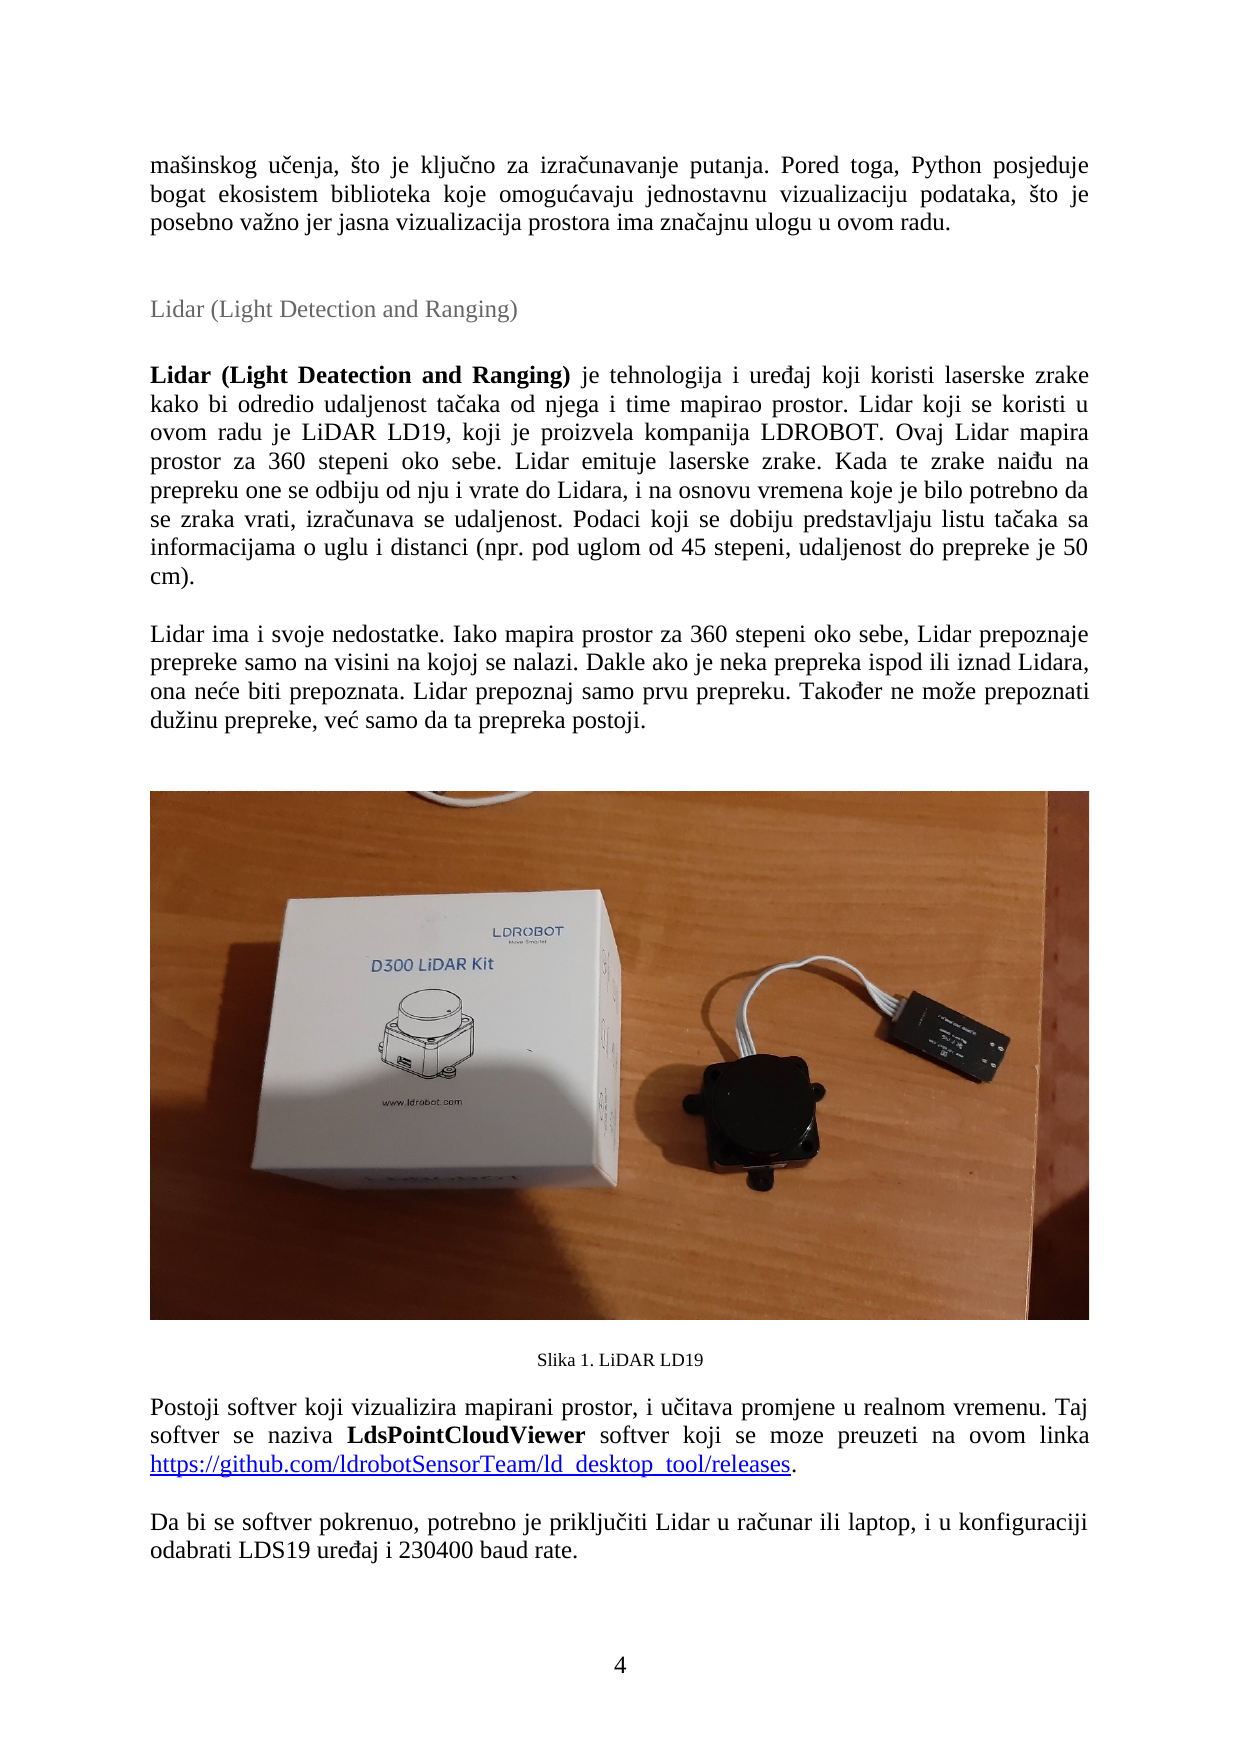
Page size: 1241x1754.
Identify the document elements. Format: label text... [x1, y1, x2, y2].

text Da bi se softver pokrenuo, potrebno je priključiti Lidar u računar ili laptop, i u konfiguraciji odabrati LDS19 uređaj i 230400 baud rate. [150, 1507, 1090, 1564]
subtitle Lidar (Light Detection and Ranging) [150, 294, 1090, 323]
text Lidar ima i svoje nedostatke. Iako mapira prostor za 360 stepeni oko sebe, Lidar prepoznaje prepreke samo na visini na kojoj se nalazi. Dakle ako je neka prepreka ispod ili iznad Lidara, ona neće biti prepoznata. Lidar prepoznaj samo prvu prepreku. Također ne može prepoznati dužinu prepreke, već samo da ta prepreka postoji. [150, 619, 1090, 734]
text Lidar (Light Deatection and Ranging) je tehnologija i uređaj koji koristi laserske zrake kako bi odredio udaljenost tačaka od njega i time mapirao prostor. Lidar koji se koristi u ovom radu je LiDAR LD19, koji je proizvela kompanija LDROBOT. Ovaj Lidar mapira prostor za 360 stepeni oko sebe. Lidar emituje laserske zrake. Kada te zrake naiđu na prepreku one se odbiju od nju i vrate do Lidara, i na osnovu vremena koje je bilo potrebno da se zraka vrati, izračunava se udaljenost. Podaci koji se dobiju predstavljaju listu tačaka sa informacijama o uglu i distanci (npr. pod uglom od 45 stepeni, udaljenost do prepreke je 50 cm). [150, 360, 1090, 590]
text Slika 1. LiDAR LD19 [150, 1348, 1090, 1370]
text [150, 150, 1090, 236]
picture [150, 791, 1090, 1320]
text Postoji softver koji vizualizira mapirani prostor, i učitava promjene u realnom vremenu. Taj softver se naziva LdsPointCloudViewer softver koji se moze preuzeti na ovom linka https://github.com/ldrobotSensorTeam/ld_desktop_tool/releases. [150, 1392, 1090, 1478]
